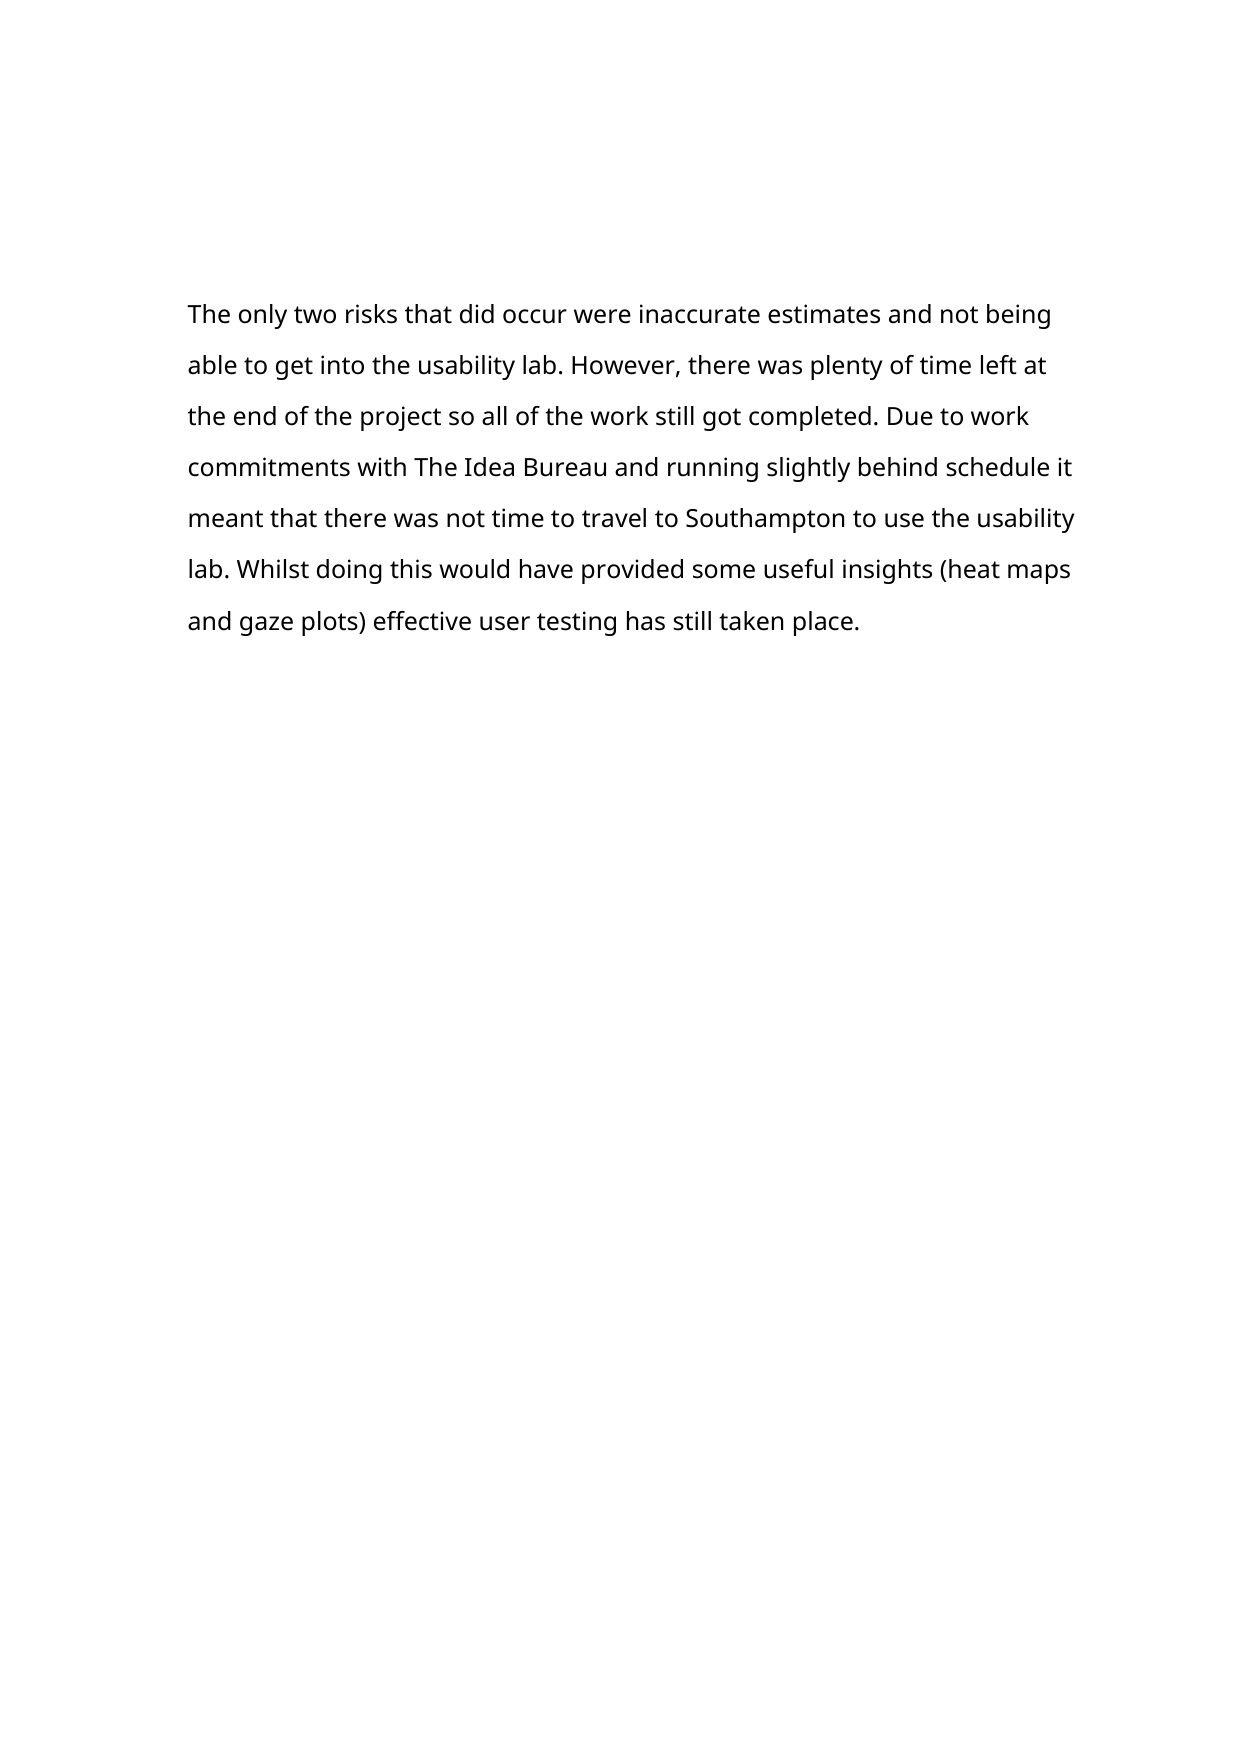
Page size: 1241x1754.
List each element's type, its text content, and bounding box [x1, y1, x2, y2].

text The only two risks that did occur were inaccurate estimates and not being able to get into the usability lab. However, there was plenty of time left at the end of the project so all of the work still got completed. Due to work commitments with The Idea Bureau and running slightly behind schedule it meant that there was not time to travel to Southampton to use the usability lab. Whilst doing this would have provided some useful insights (heat maps and gaze plots) effective user testing has still taken place. [187, 297, 1090, 637]
